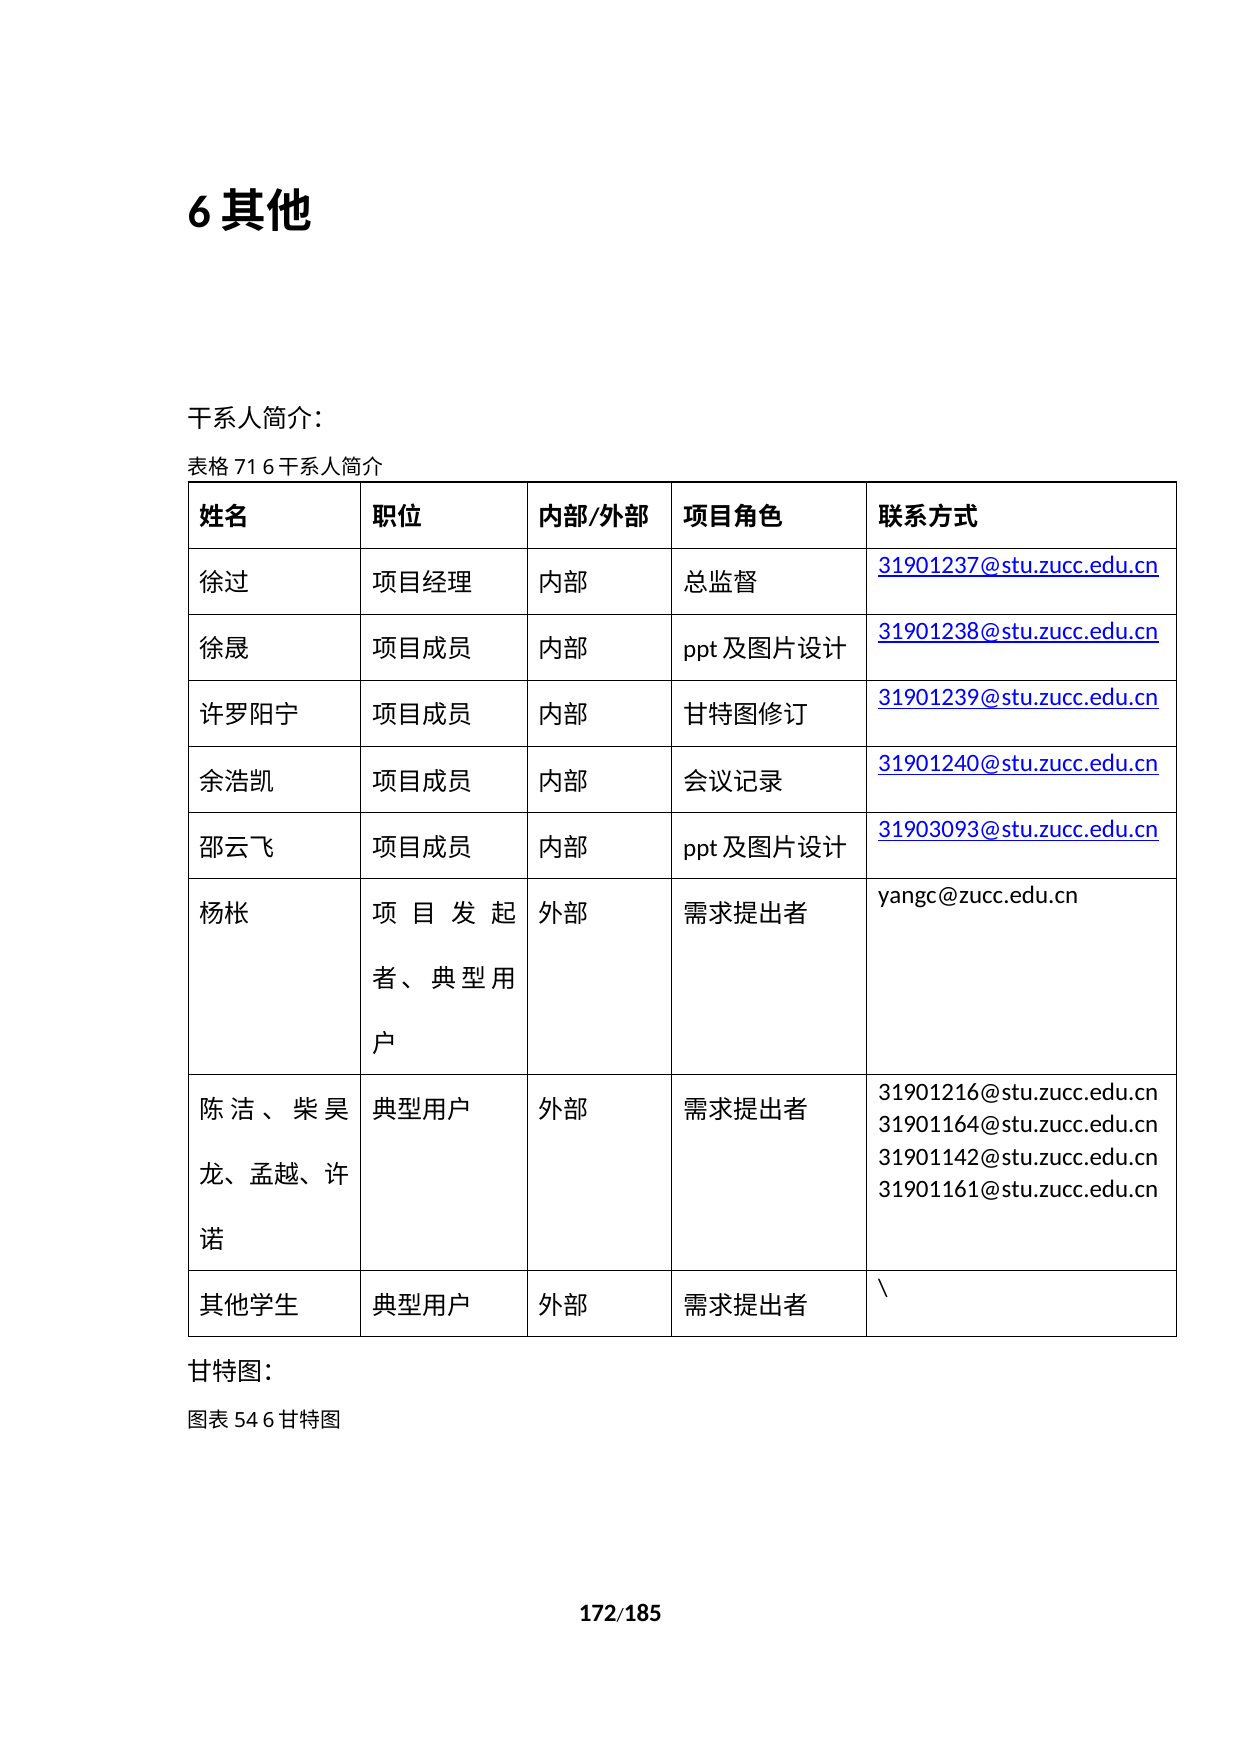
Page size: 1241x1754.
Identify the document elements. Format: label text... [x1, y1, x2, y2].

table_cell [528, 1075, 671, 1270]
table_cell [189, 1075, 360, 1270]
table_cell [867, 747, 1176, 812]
text 干系人简介： [187, 384, 1053, 449]
text 图表 54 6甘特图 [187, 1402, 1053, 1434]
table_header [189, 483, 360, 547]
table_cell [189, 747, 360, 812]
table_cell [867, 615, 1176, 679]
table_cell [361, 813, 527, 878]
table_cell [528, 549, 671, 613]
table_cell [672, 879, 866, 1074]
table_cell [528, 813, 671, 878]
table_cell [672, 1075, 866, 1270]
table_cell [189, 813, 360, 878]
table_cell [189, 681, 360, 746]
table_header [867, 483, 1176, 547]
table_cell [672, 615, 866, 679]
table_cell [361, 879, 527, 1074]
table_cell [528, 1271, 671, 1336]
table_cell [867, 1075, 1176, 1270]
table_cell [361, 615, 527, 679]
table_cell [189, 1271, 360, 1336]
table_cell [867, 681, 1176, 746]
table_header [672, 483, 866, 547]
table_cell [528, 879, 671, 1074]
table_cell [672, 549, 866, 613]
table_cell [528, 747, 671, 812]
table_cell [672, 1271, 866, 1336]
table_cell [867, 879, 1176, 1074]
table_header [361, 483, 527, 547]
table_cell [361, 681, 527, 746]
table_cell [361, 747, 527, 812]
subtitle 6其他 [187, 158, 1053, 256]
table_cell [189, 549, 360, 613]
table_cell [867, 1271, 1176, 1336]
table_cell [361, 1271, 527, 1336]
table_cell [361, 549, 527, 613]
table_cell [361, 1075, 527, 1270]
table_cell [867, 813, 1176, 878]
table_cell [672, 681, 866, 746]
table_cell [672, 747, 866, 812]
text 表格 71 6干系人简介 [187, 449, 1053, 481]
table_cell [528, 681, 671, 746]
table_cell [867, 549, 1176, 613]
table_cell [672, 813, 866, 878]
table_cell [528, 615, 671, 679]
text 甘特图： [187, 1337, 1053, 1402]
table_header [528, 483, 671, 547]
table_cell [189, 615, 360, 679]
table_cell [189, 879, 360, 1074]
